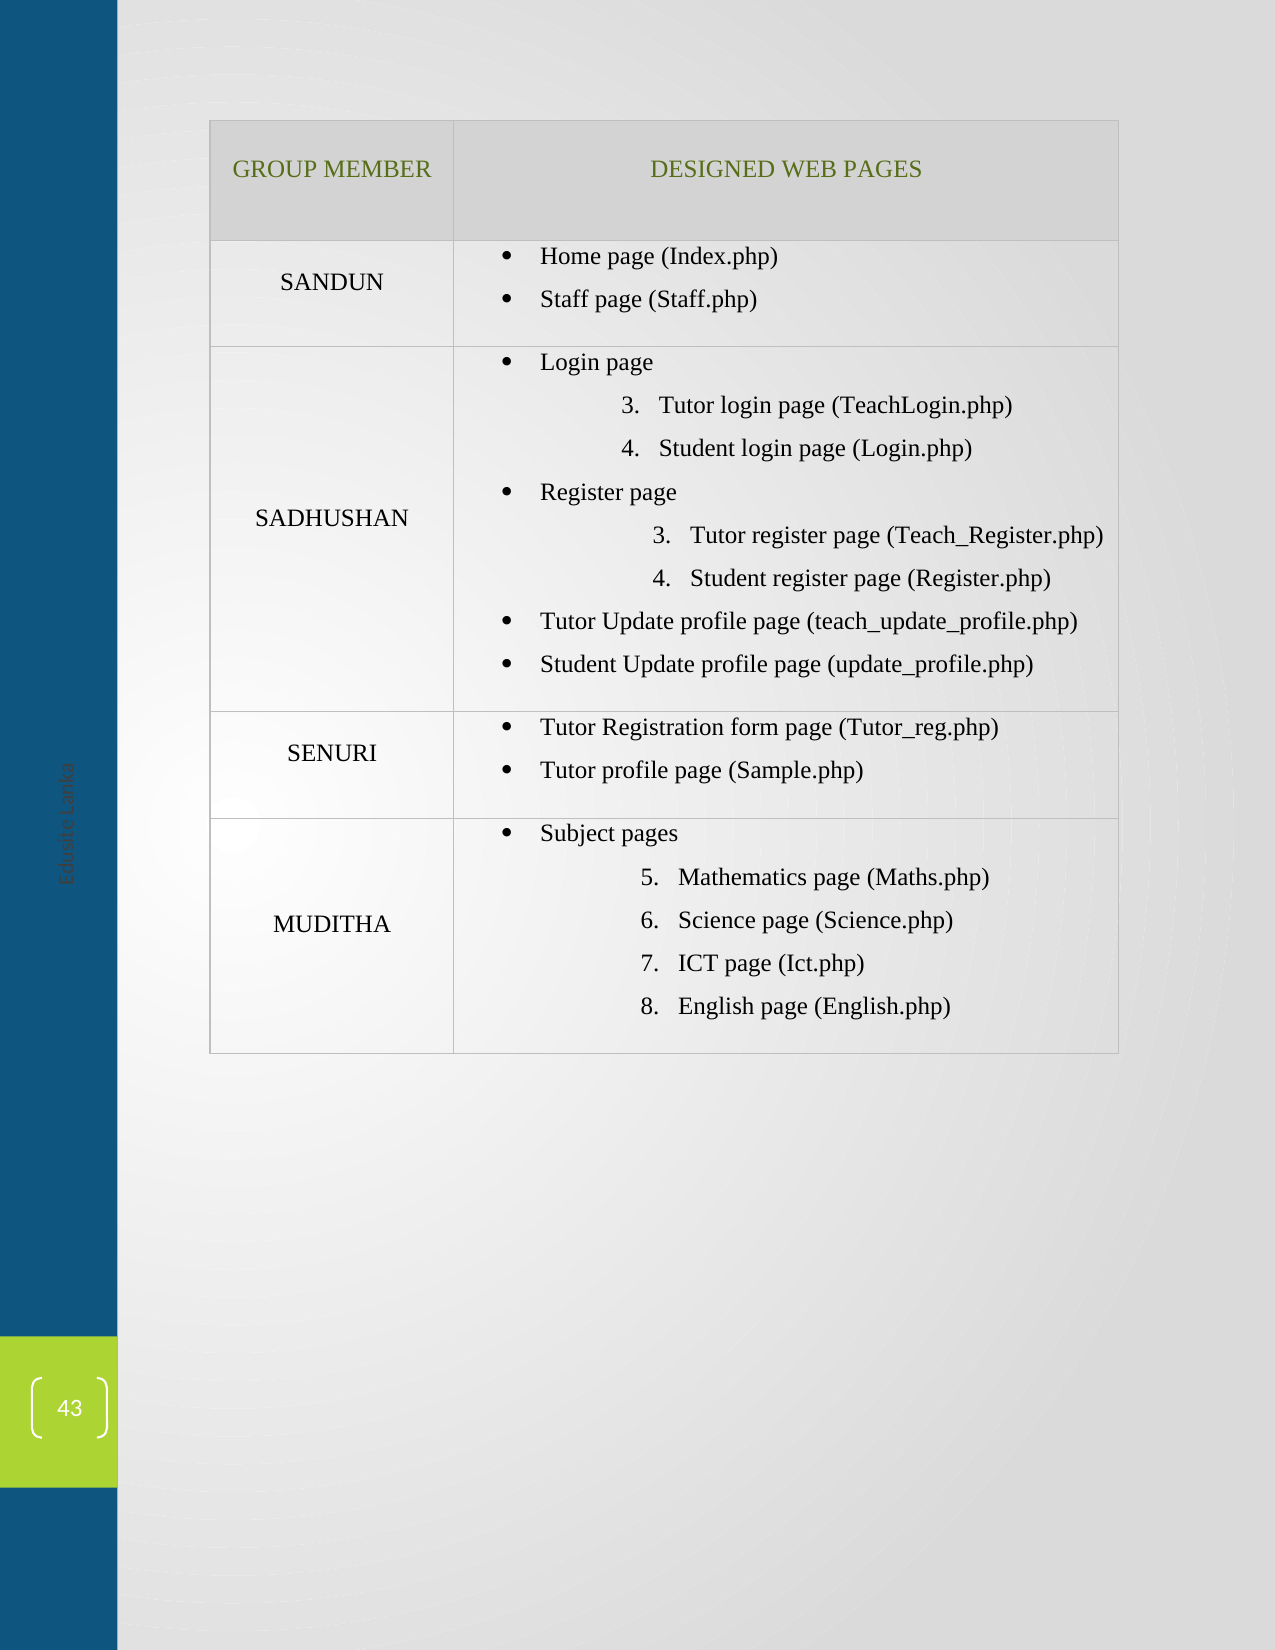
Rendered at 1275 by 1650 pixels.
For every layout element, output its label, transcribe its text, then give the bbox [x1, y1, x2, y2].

table_cell SENURI [211, 712, 453, 817]
table_cell Home page (Index.php) Staff page (Staff.php) [454, 241, 1118, 346]
table_cell Subject pages Mathematics page (Maths.php) Science page (Science.php) ICT page (Ict.php) English page (English.php) [454, 819, 1118, 1053]
table_cell Login page Tutor login page (TeachLogin.php) Student login page (Login.php) Register page Tutor register page (Teach_Register.php) Student register page (Register.php) Tutor Update profile page (teach_update_profile.php) Student Update profile page (update_profile.php) [454, 347, 1118, 711]
table_header GROUP MEMBER [211, 121, 453, 240]
table_cell SANDUN [211, 241, 453, 346]
table_cell Tutor Registration form page (Tutor_reg.php) Tutor profile page (Sample.php) [454, 712, 1118, 817]
table_cell MUDITHA [211, 819, 453, 1053]
table_header DESIGNED WEB PAGES [454, 121, 1118, 240]
table_cell SADHUSHAN [211, 347, 453, 711]
